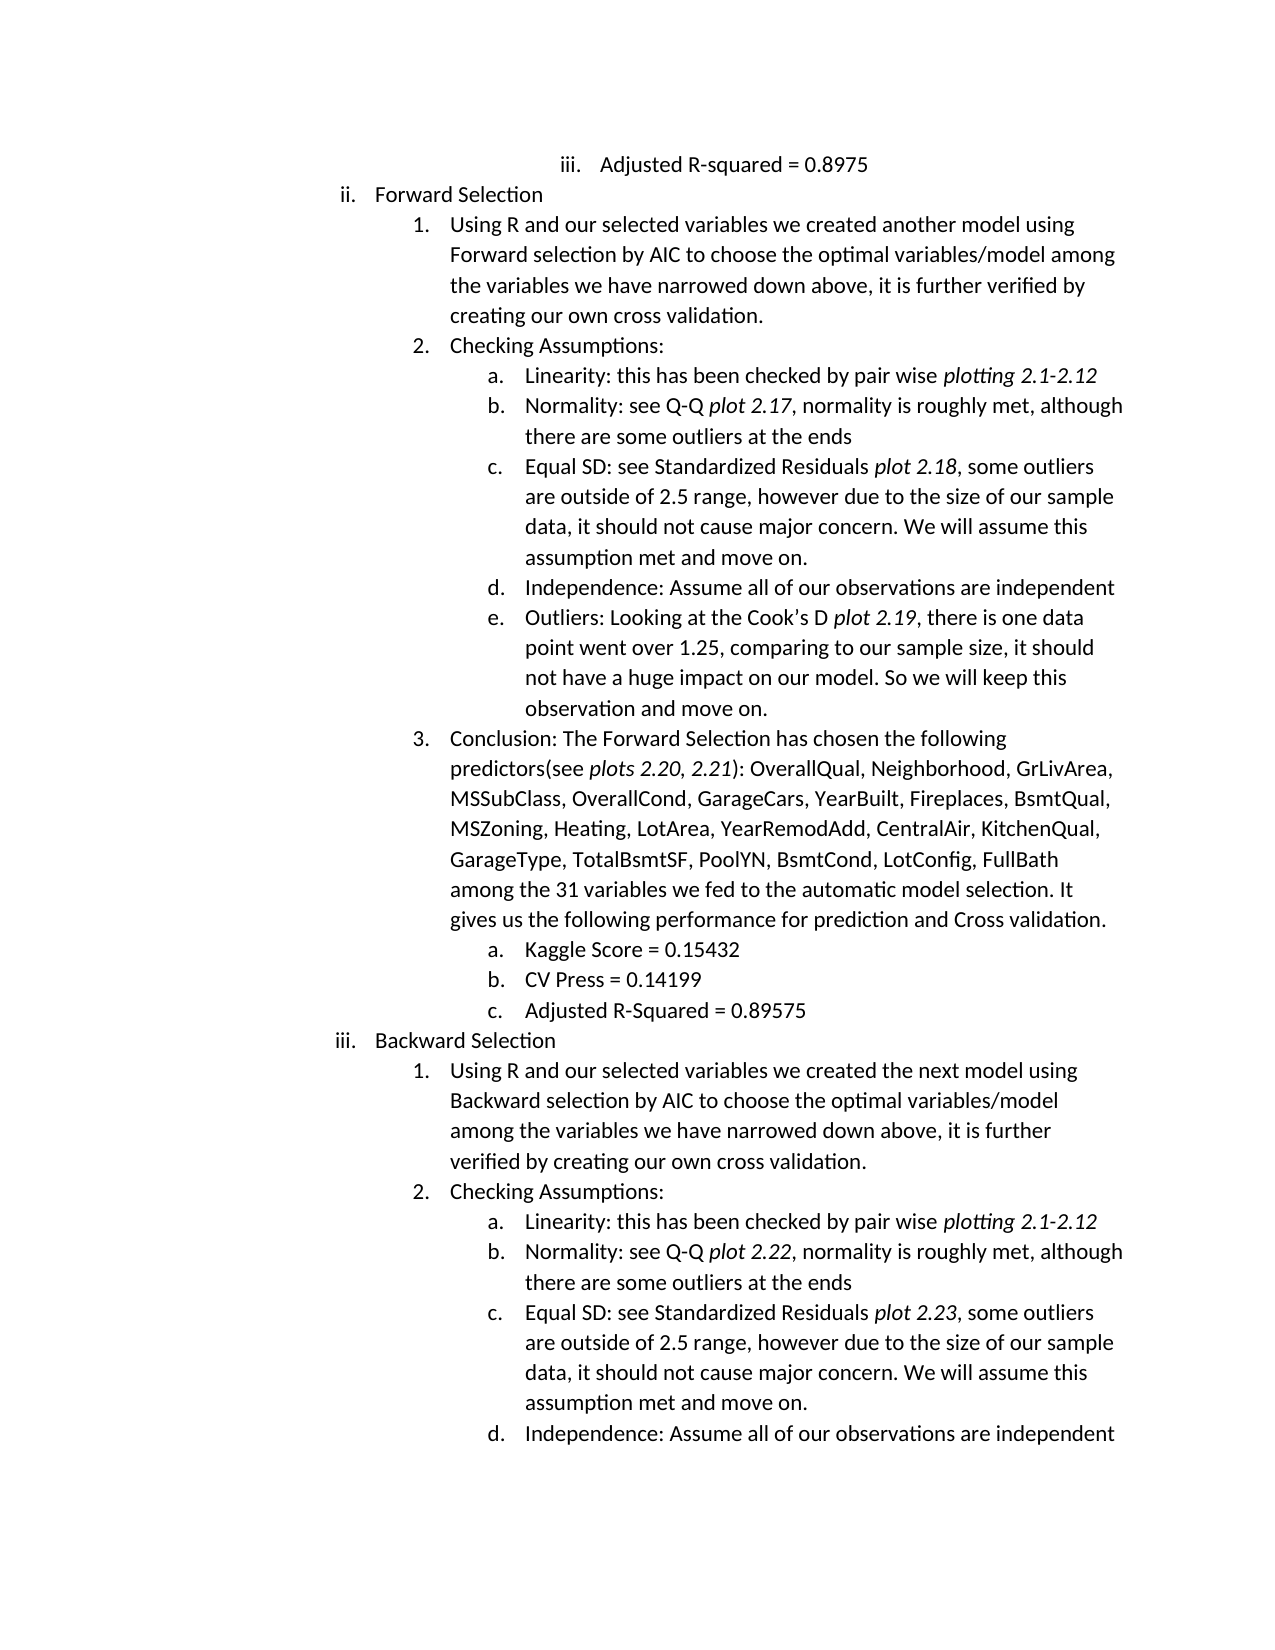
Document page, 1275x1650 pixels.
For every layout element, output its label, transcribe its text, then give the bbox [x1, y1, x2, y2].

list Independence: Assume all of our observations are independent [487, 1419, 1125, 1447]
list CV Press = 0.14199 [487, 966, 1125, 994]
list Kaggle Score = 0.15432 [487, 935, 1125, 963]
list Equal SD: see Standardized Residuals plot 2.23, some outliers are outside of 2.5 range, however due to the size of our sample data, it should not cause major concern. We will assume this assumption met and move on. [487, 1298, 1125, 1417]
list Linearity: this has been checked by pair wise plotting 2.1-2.12 [487, 1207, 1125, 1235]
list Independence: Assume all of our observations are independent [487, 573, 1125, 601]
list Forward Selection [356, 180, 1125, 208]
list Adjusted R-squared = 0.8975 [581, 150, 1125, 178]
list Adjusted R-Squared = 0.89575 [487, 996, 1125, 1024]
list Normality: see Q-Q plot 2.17, normality is roughly met, although there are some outliers at the ends [487, 392, 1125, 450]
list Outliers: Looking at the Cook’s D plot 2.19, there is one data point went over 1.25, comparing to our sample size, it should not have a huge impact on our model. So we will keep this observation and move on. [487, 603, 1125, 722]
list Linearity: this has been checked by pair wise plotting 2.1-2.12 [487, 361, 1125, 389]
list Checking Assumptions: [412, 331, 1125, 359]
list Conclusion: The Forward Selection has chosen the following predictors(see plots 2.20, 2.21): OverallQual, Neighborhood, GrLivArea, MSSubClass, OverallCond, GarageCars, YearBuilt, Fireplaces, BsmtQual, MSZoning, Heating, LotArea, YearRemodAdd, CentralAir, KitchenQual, GarageType, TotalBsmtSF, PoolYN, BsmtCond, LotConfig, FullBath among the 31 variables we fed to the automatic model selection. It gives us the following performance for prediction and Cross validation. [412, 724, 1125, 933]
list Checking Assumptions: [412, 1177, 1125, 1205]
list Using R and our selected variables we created another model using Forward selection by AIC to choose the optimal variables/model among the variables we have narrowed down above, it is further verified by creating our own cross validation. [412, 210, 1125, 329]
list Using R and our selected variables we created the next model using Backward selection by AIC to choose the optimal variables/model among the variables we have narrowed down above, it is further verified by creating our own cross validation. [412, 1056, 1125, 1175]
list Normality: see Q-Q plot 2.22, normality is roughly met, although there are some outliers at the ends [487, 1237, 1125, 1296]
list Backward Selection [356, 1026, 1125, 1054]
list Equal SD: see Standardized Residuals plot 2.18, some outliers are outside of 2.5 range, however due to the size of our sample data, it should not cause major concern. We will assume this assumption met and move on. [487, 452, 1125, 571]
